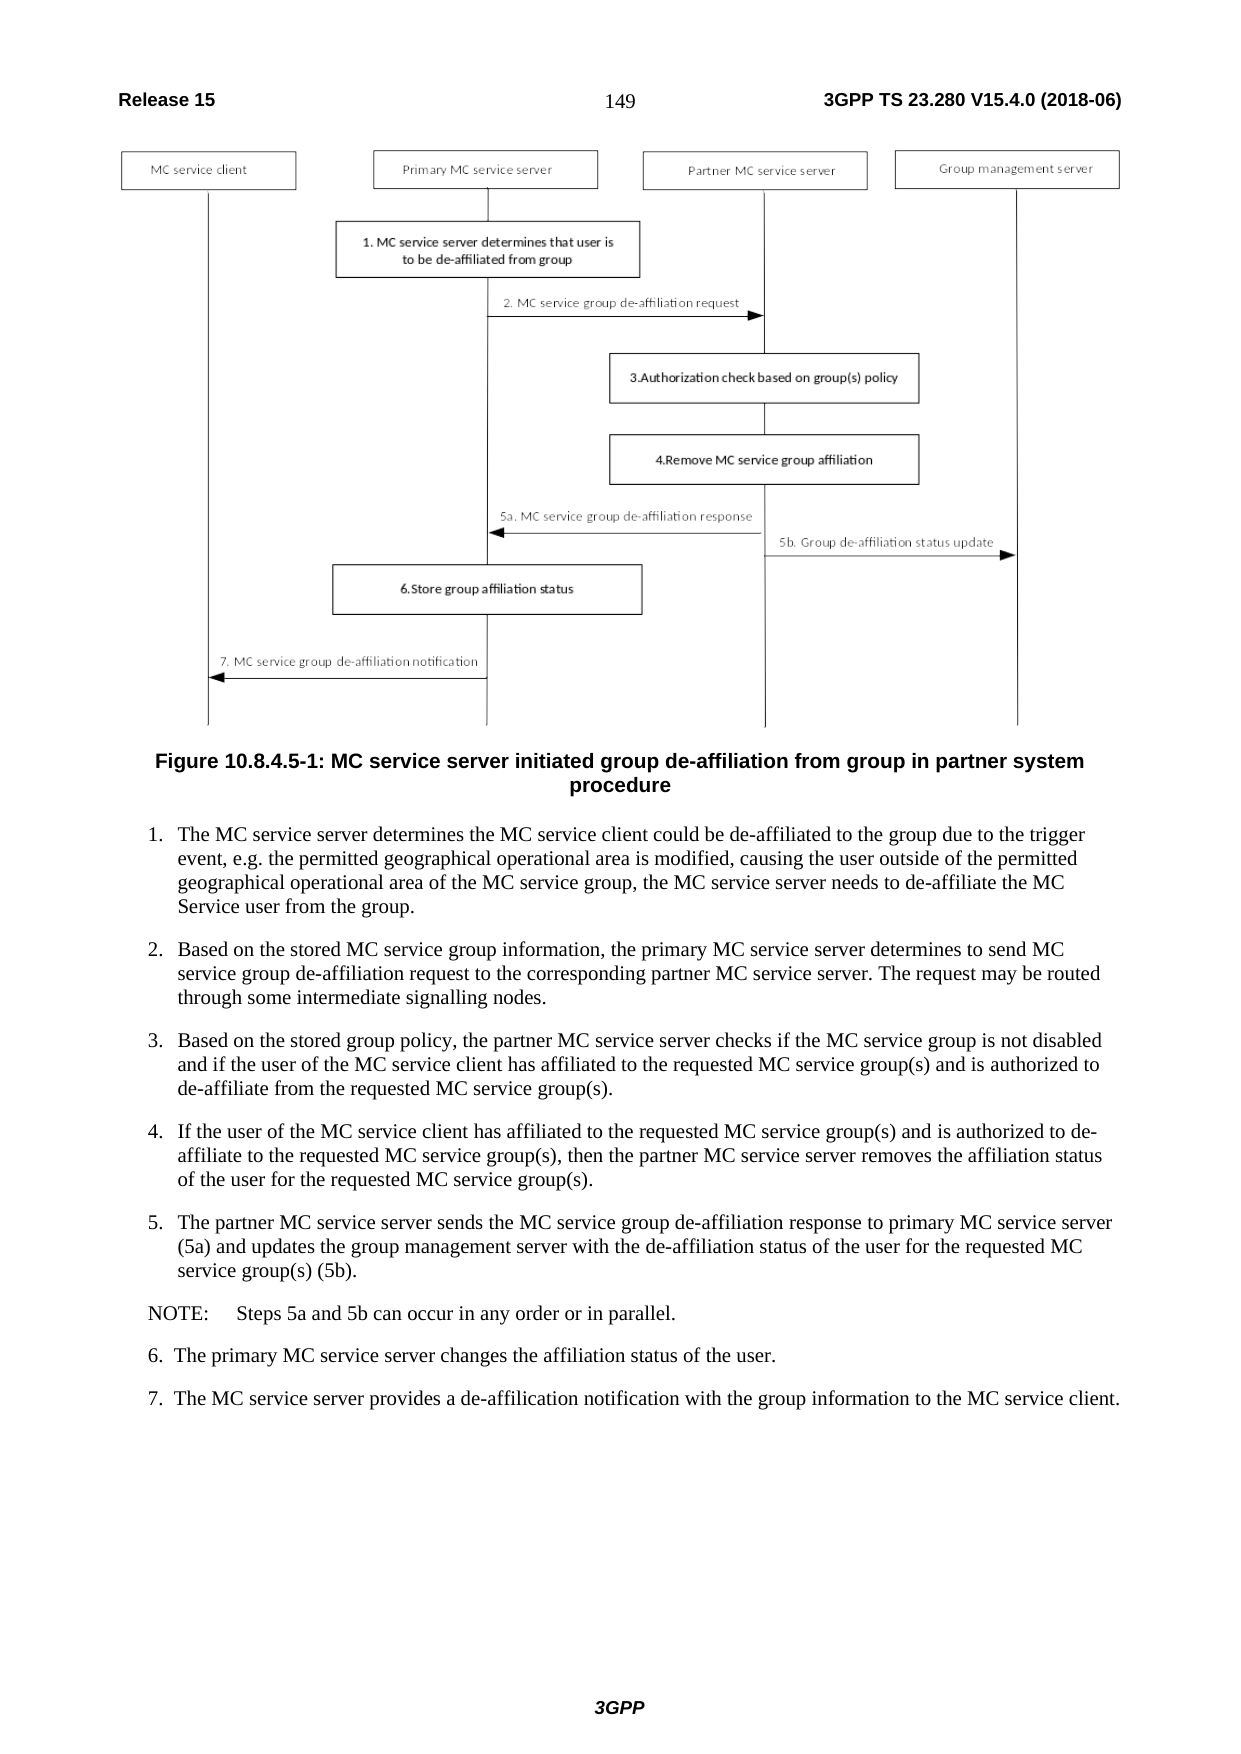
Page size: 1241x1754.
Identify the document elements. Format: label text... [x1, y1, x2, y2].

text Figure 10.8.4.5-1: MC service server initiated group de-affiliation from group in partner system procedure [118, 749, 1122, 797]
text 4. If the user of the MC service client has affiliated to the requested MC service group(s) and is authorized to de-affiliate to the requested MC service group(s), then the partner MC service server removes the affiliation status of the user for the requested MC service group(s). [148, 1119, 1122, 1191]
text 6. The primary MC service server changes the affiliation status of the user. [148, 1343, 1122, 1367]
text 7. The MC service server provides a de-affilication notification with the group information to the MC service client. [148, 1386, 1122, 1410]
text NOTE: Steps 5a and 5b can occur in any order or in parallel. [148, 1301, 1122, 1325]
text 2. Based on the stored MC service group information, the primary MC service server determines to send MC service group de-affiliation request to the corresponding partner MC service server. The request may be routed through some intermediate signalling nodes. [148, 937, 1122, 1009]
text 3. Based on the stored group policy, the partner MC service server checks if the MC service group is not disabled and if the user of the MC service client has affiliated to the requested MC service group(s) and is authorized to de-affiliate from the requested MC service group(s). [148, 1028, 1122, 1100]
text 5. The partner MC service server sends the MC service group de-affiliation response to primary MC service server (5a) and updates the group management server with the de-affiliation status of the user for the requested MC service group(s) (5b). [148, 1210, 1122, 1282]
text 1. The MC service server determines the MC service client could be de-affiliated to the group due to the trigger event, e.g. the permitted geographical operational area is modified, causing the user outside of the permitted geographical operational area of the MC service group, the MC service server needs to de-affiliate the MC Service user from the group. [148, 822, 1122, 918]
